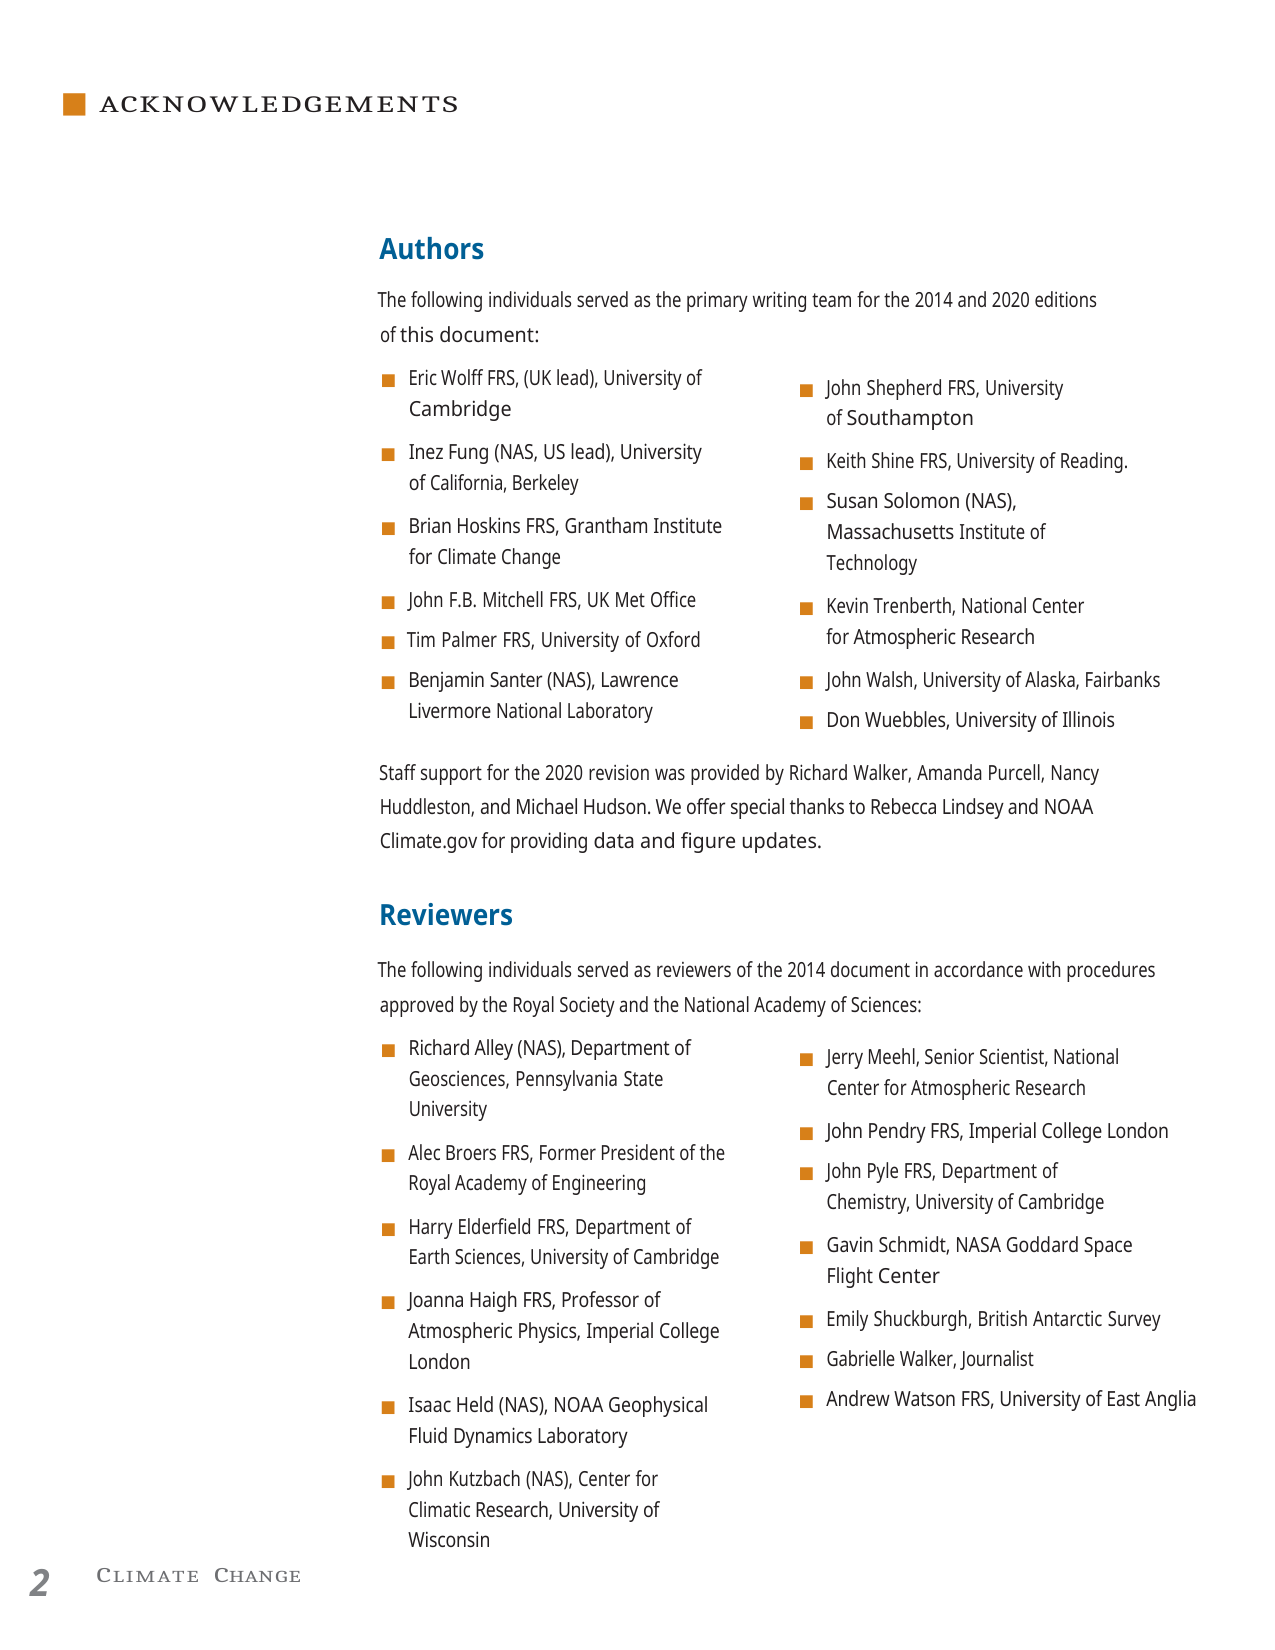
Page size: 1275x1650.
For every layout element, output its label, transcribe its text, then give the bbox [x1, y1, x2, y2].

text The following individuals served as the primary writing team for the 2014 and 2020 editions of this document: [377, 286, 1116, 348]
text Staff support for the 2020 revision was provided by Richard Walker, Amanda Purcell, Nancy Huddleston, and Michael Hudson. We offer special thanks to Rebecca Lindsey and NOAA Climate.gov for providing data and figure updates. [379, 758, 1181, 855]
list Tim Palmer FRS, University of Oxford [380, 625, 749, 654]
list Joanna Haigh FRS, Professor of Atmospheric Physics, Imperial College London [380, 1286, 748, 1375]
list Andrew Watson FRS, University of East Anglia [798, 1384, 1275, 1413]
subtitle Reviewers [379, 894, 1275, 933]
list Emily Shuckburgh, British Antarctic Survey [798, 1304, 1275, 1333]
list Susan Solomon (NAS), Massachusetts Institute of Technology [798, 487, 1124, 576]
list John Walsh, University of Alaska, Fairbanks [798, 665, 1275, 693]
list John Pyle FRS, Department of Chemistry, University of Cambridge [798, 1156, 1141, 1216]
list Alec Broers FRS, Former President of the Royal Academy of Engineering [380, 1138, 756, 1197]
list Harry Elderfield FRS, Department of Earth Sciences, University of Cambridge [380, 1212, 730, 1271]
list Richard Alley (NAS), Department of Geosciences, Pennsylvania State University [380, 1033, 736, 1123]
text Authors [379, 228, 1275, 268]
list acknowledgements [60, 81, 1275, 121]
list Don Wuebbles, University of Illinois [798, 705, 1275, 733]
list Keith Shine FRS, University of Reading. [798, 446, 1275, 475]
list Inez Fung (NAS, US lead), University of California, Berkeley [380, 437, 708, 496]
list Jerry Meehl, Senior Scientist, National Center for Atmospheric Research [798, 1042, 1172, 1102]
list John Kutzbach (NAS), Center for Climatic Research, University of Wisconsin [380, 1464, 723, 1554]
list Eric Wolff FRS, (UK lead), University of Cambridge [380, 363, 702, 422]
list John Shepherd FRS, University of Southampton [798, 373, 1079, 432]
list Gabrielle Walker, Journalist [798, 1344, 1275, 1373]
list Gavin Schmidt, NASA Goddard Space Flight Center [798, 1230, 1164, 1289]
list Brian Hoskins FRS, Grantham Institute for Climate Change [380, 511, 730, 570]
text The following individuals served as reviewers of the 2014 document in accordance with procedures approved by the Royal Society and the National Academy of Sciences: [377, 955, 1181, 1018]
list John F.B. Mitchell FRS, UK Met Office [380, 585, 749, 613]
list Benjamin Santer (NAS), Lawrence Livermore National Laboratory [380, 665, 749, 724]
list John Pendry FRS, Imperial College London [798, 1116, 1275, 1145]
list Kevin Trenberth, National Center for Atmospheric Research [798, 591, 1102, 650]
list Isaac Held (NAS), NOAA Geophysical Fluid Dynamics Laboratory [380, 1390, 740, 1449]
